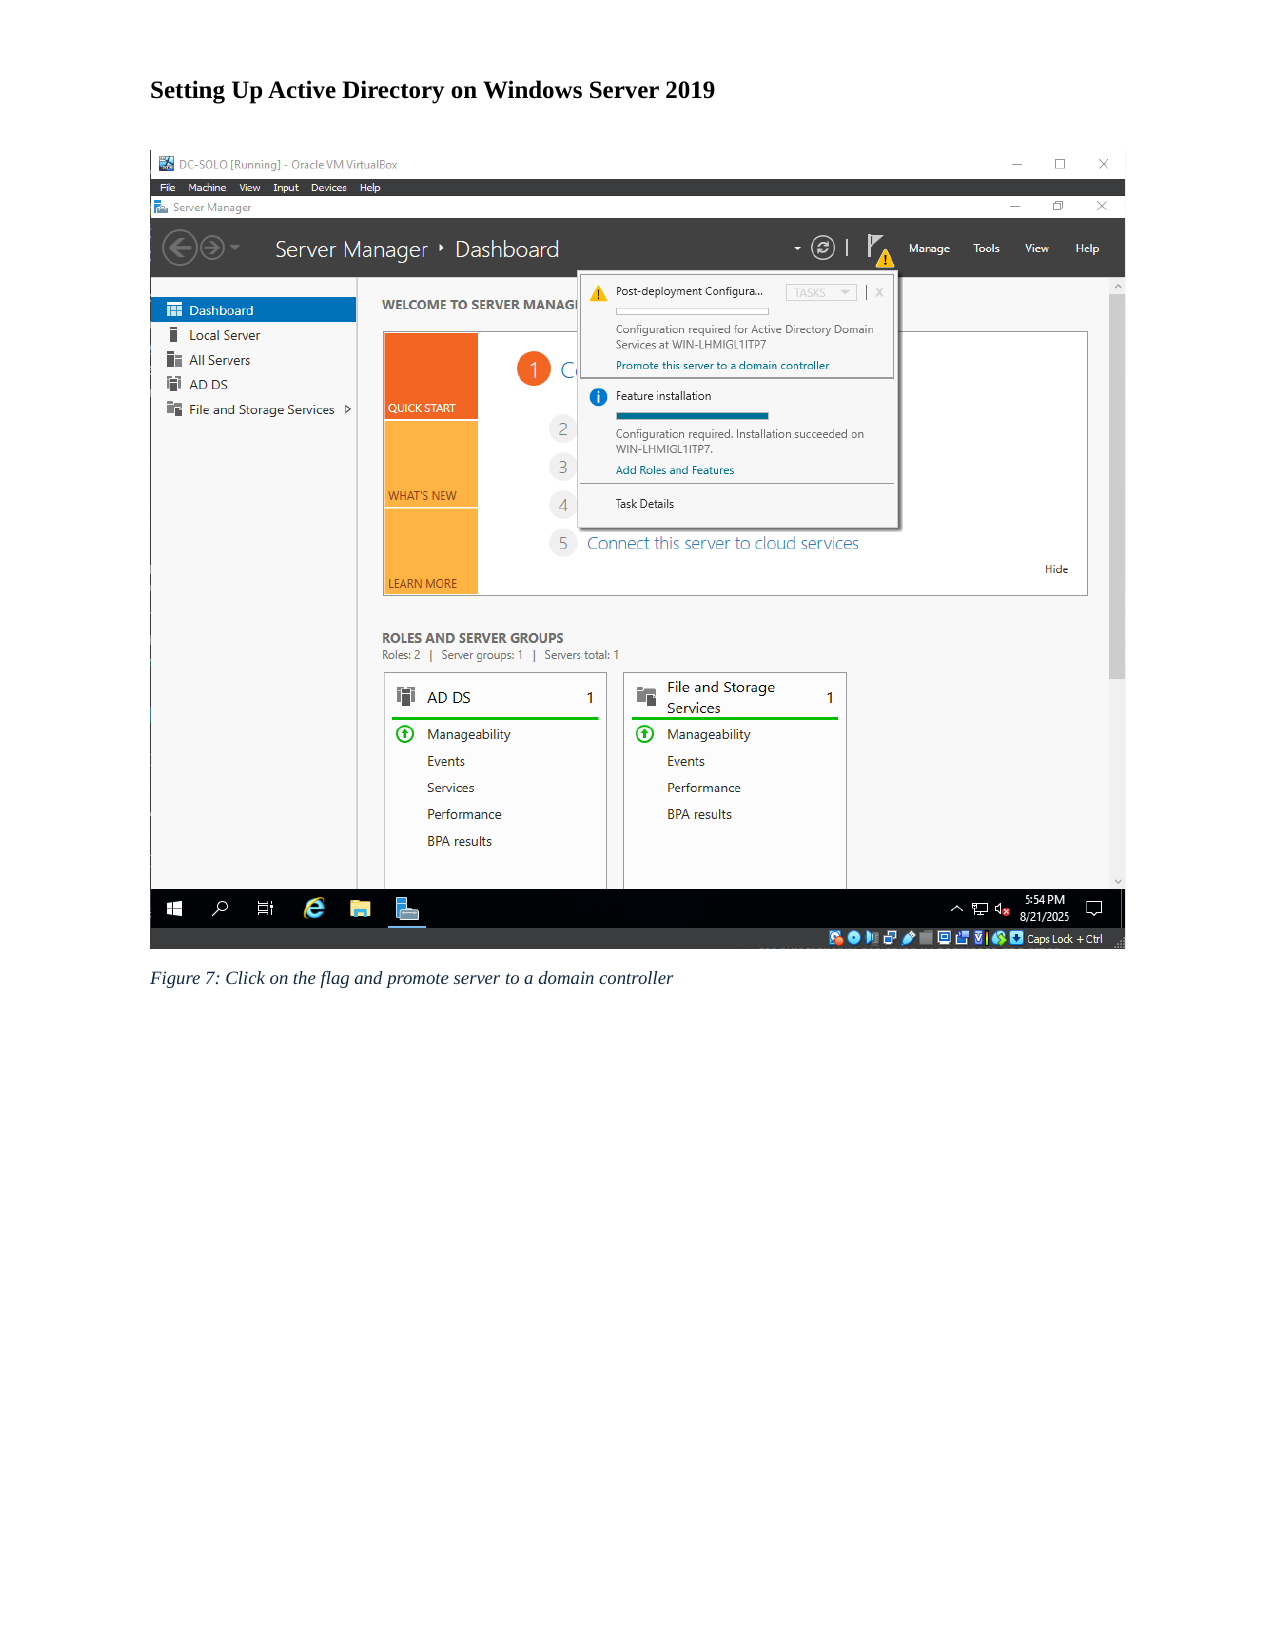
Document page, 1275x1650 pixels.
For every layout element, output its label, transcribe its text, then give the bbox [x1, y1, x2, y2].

picture [150, 150, 1125, 949]
text Figure 7: Click on the flag and promote server to a domain controller [150, 967, 1125, 989]
